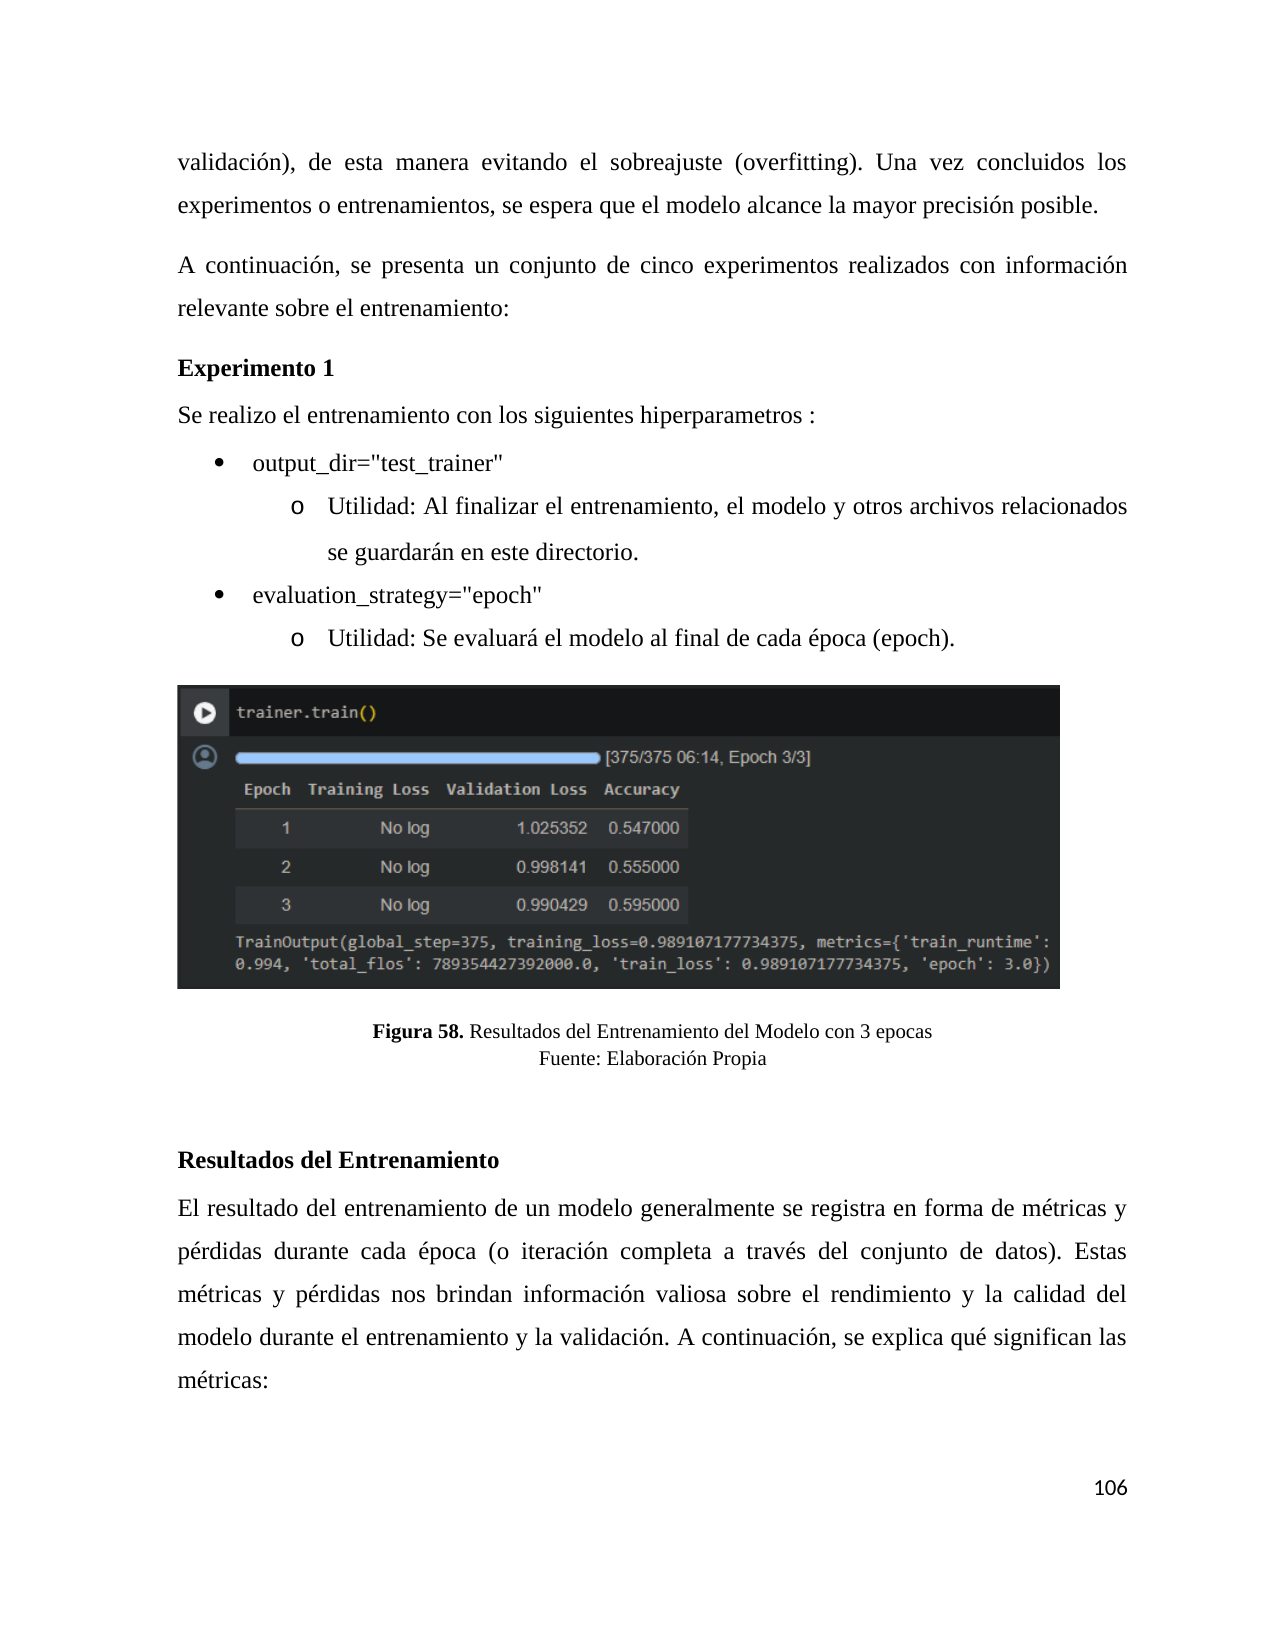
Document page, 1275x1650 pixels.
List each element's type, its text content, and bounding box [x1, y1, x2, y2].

list output_dir="test_trainer" [215, 448, 1128, 477]
list Utilidad: Al finalizar el entrenamiento, el modelo y otros archivos relacionados se guardarán en este directorio. [290, 491, 1128, 565]
text Fuente: Elaboración Propia [177, 1045, 1128, 1069]
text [177, 147, 1128, 219]
picture [177, 685, 1060, 989]
list evaluation_strategy="epoch" [215, 580, 1128, 608]
text Resultados del Entrenamiento [177, 1145, 1128, 1174]
list Utilidad: Se evaluará el modelo al final de cada época (epoch). [290, 623, 1128, 654]
text El resultado del entrenamiento de un modelo generalmente se registra en forma de métricas y pérdidas durante cada época (o iteración completa a través del conjunto de datos). Estas métricas y pérdidas nos brindan información valiosa sobre el rendimiento y la calidad del modelo durante el entrenamiento y la validación. A continuación, se explica qué significan las métricas: [177, 1193, 1128, 1394]
text Se realizo el entrenamiento con los siguientes hiperparametros : [177, 401, 1128, 429]
text A continuación, se presenta un conjunto de cinco experimentos realizados con información relevante sobre el entrenamiento: [177, 250, 1128, 322]
text Experimento 1 [177, 353, 1128, 382]
text Figura 58. Resultados del Entrenamiento del Modelo con 3 epocas [177, 1019, 1128, 1043]
